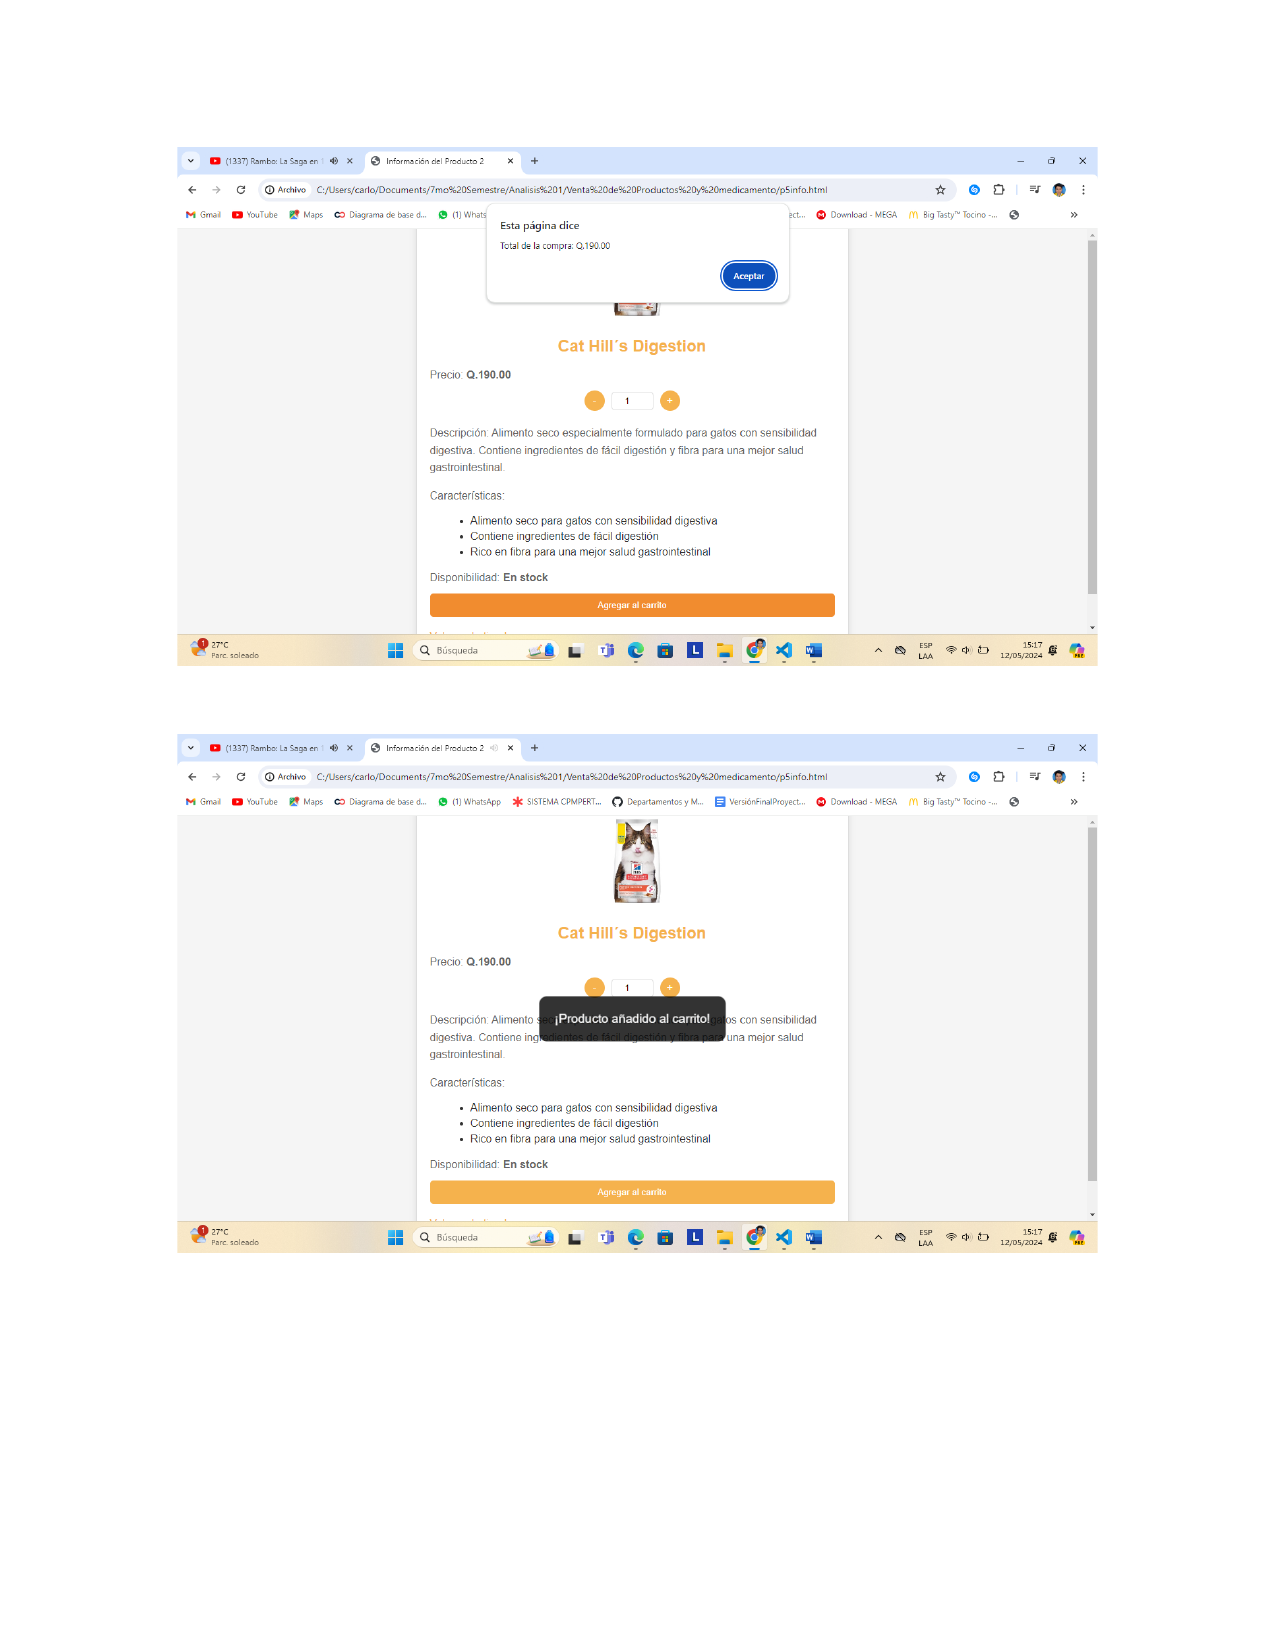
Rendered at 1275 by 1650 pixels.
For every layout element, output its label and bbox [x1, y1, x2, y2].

picture [177, 734, 1098, 1253]
picture [177, 147, 1098, 666]
